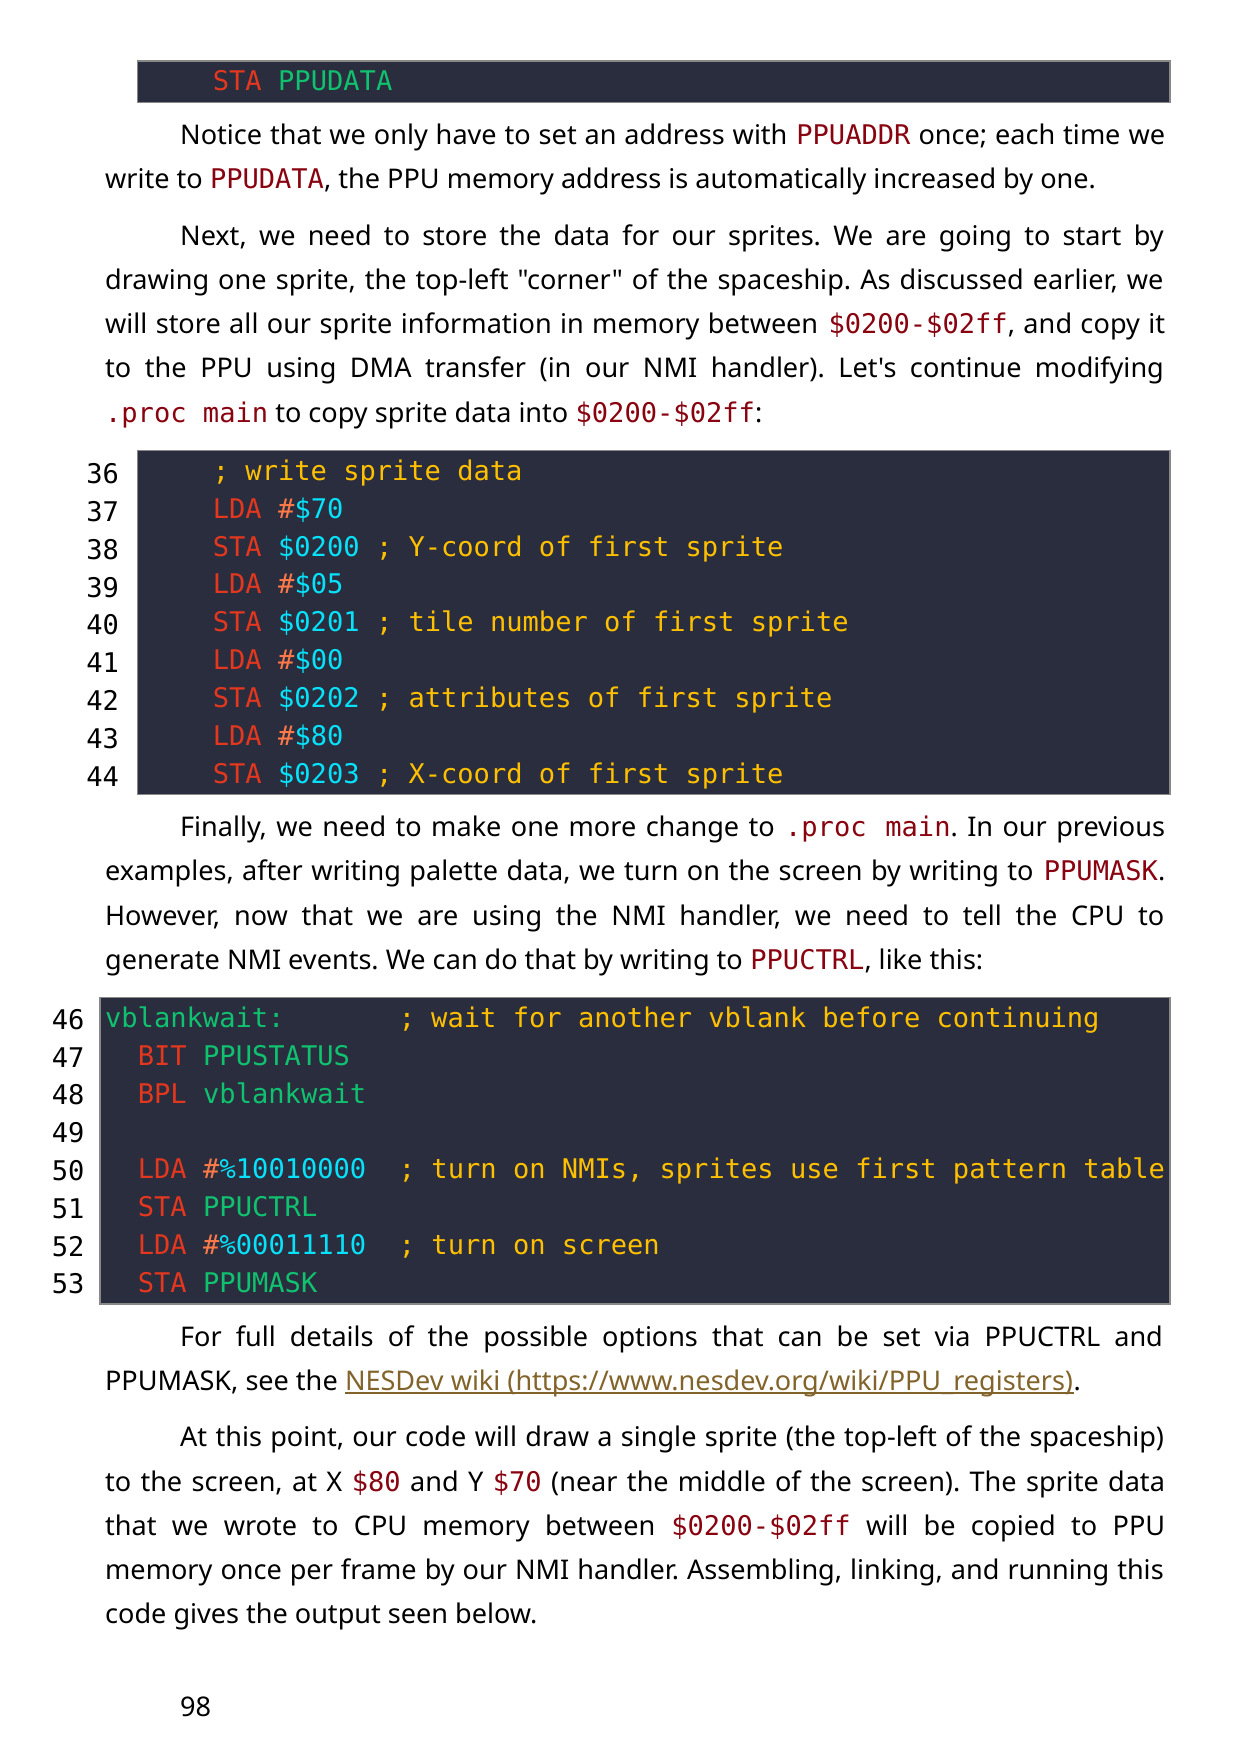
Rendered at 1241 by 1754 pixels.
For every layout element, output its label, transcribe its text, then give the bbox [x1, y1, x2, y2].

text STA PPUMASK [101, 1262, 1169, 1303]
text LDA #%00011110 ; turn on screen [101, 1224, 1169, 1261]
text LDA #%10010000 ; turn on NMIs, sprites use first pattern table [101, 1148, 1169, 1185]
text BIT PPUSTATUS [101, 1035, 1169, 1072]
text vblankwait: ; wait for another vblank before continuing [101, 998, 1169, 1034]
text STA $0201 ; tile number of first sprite [138, 601, 1169, 638]
text STA PPUCTRL [101, 1186, 1169, 1223]
text Notice that we only have to set an address with PPUADDR once; each time we write to PPUDATA, the PPU memory address is automatically increased by one. [105, 116, 1165, 197]
text For full details of the possible options that can be set via PPUCTRL and PPUMASK, see the NESDev wiki (https://www.nesdev.org/wiki/PPU_registers). [105, 1317, 1165, 1398]
text Next, we need to store the data for our sprites. We are going to start by drawing one sprite, the top-left "corner" of the spaceship. As discussed earlier, we will store all our sprite information in memory between $0200-$02ff, and copy it to the PPU using DMA transfer (in our NMI handler). Let's continue modifying .proc main to copy sprite data into $0200-$02ff: [105, 216, 1165, 430]
text LDA #$70 [138, 487, 1169, 525]
text STA $0200 ; Y-coord of first sprite [138, 525, 1169, 563]
text BPL vblankwait [101, 1072, 1169, 1110]
text ; write sprite data [138, 451, 1169, 487]
text LDA #$05 [138, 563, 1169, 600]
text LDA #$80 [138, 714, 1169, 752]
text Finally, we need to make one more change to .proc main. In our previous examples, after writing palette data, we turn on the screen by writing to PPUMASK. However, now that we are using the NMI handler, we need to tell the CPU to generate NMI events. We can do that by writing to PPUCTRL, like this: [105, 808, 1165, 977]
text STA $0203 ; X-coord of first sprite [138, 752, 1169, 794]
text At this point, our code will draw a single sprite (the top-left of the spaceship) to the screen, at X $80 and Y $70 (near the middle of the screen). The sprite data that we wrote to CPU memory between $0200-$02ff will be copied to PPU memory once per frame by our NMI handler. Assembling, linking, and running this code gives the output seen below. [105, 1418, 1165, 1631]
text LDA #$00 [138, 639, 1169, 676]
text STA PPUDATA [138, 62, 1169, 102]
text STA $0202 ; attributes of first sprite [138, 677, 1169, 714]
